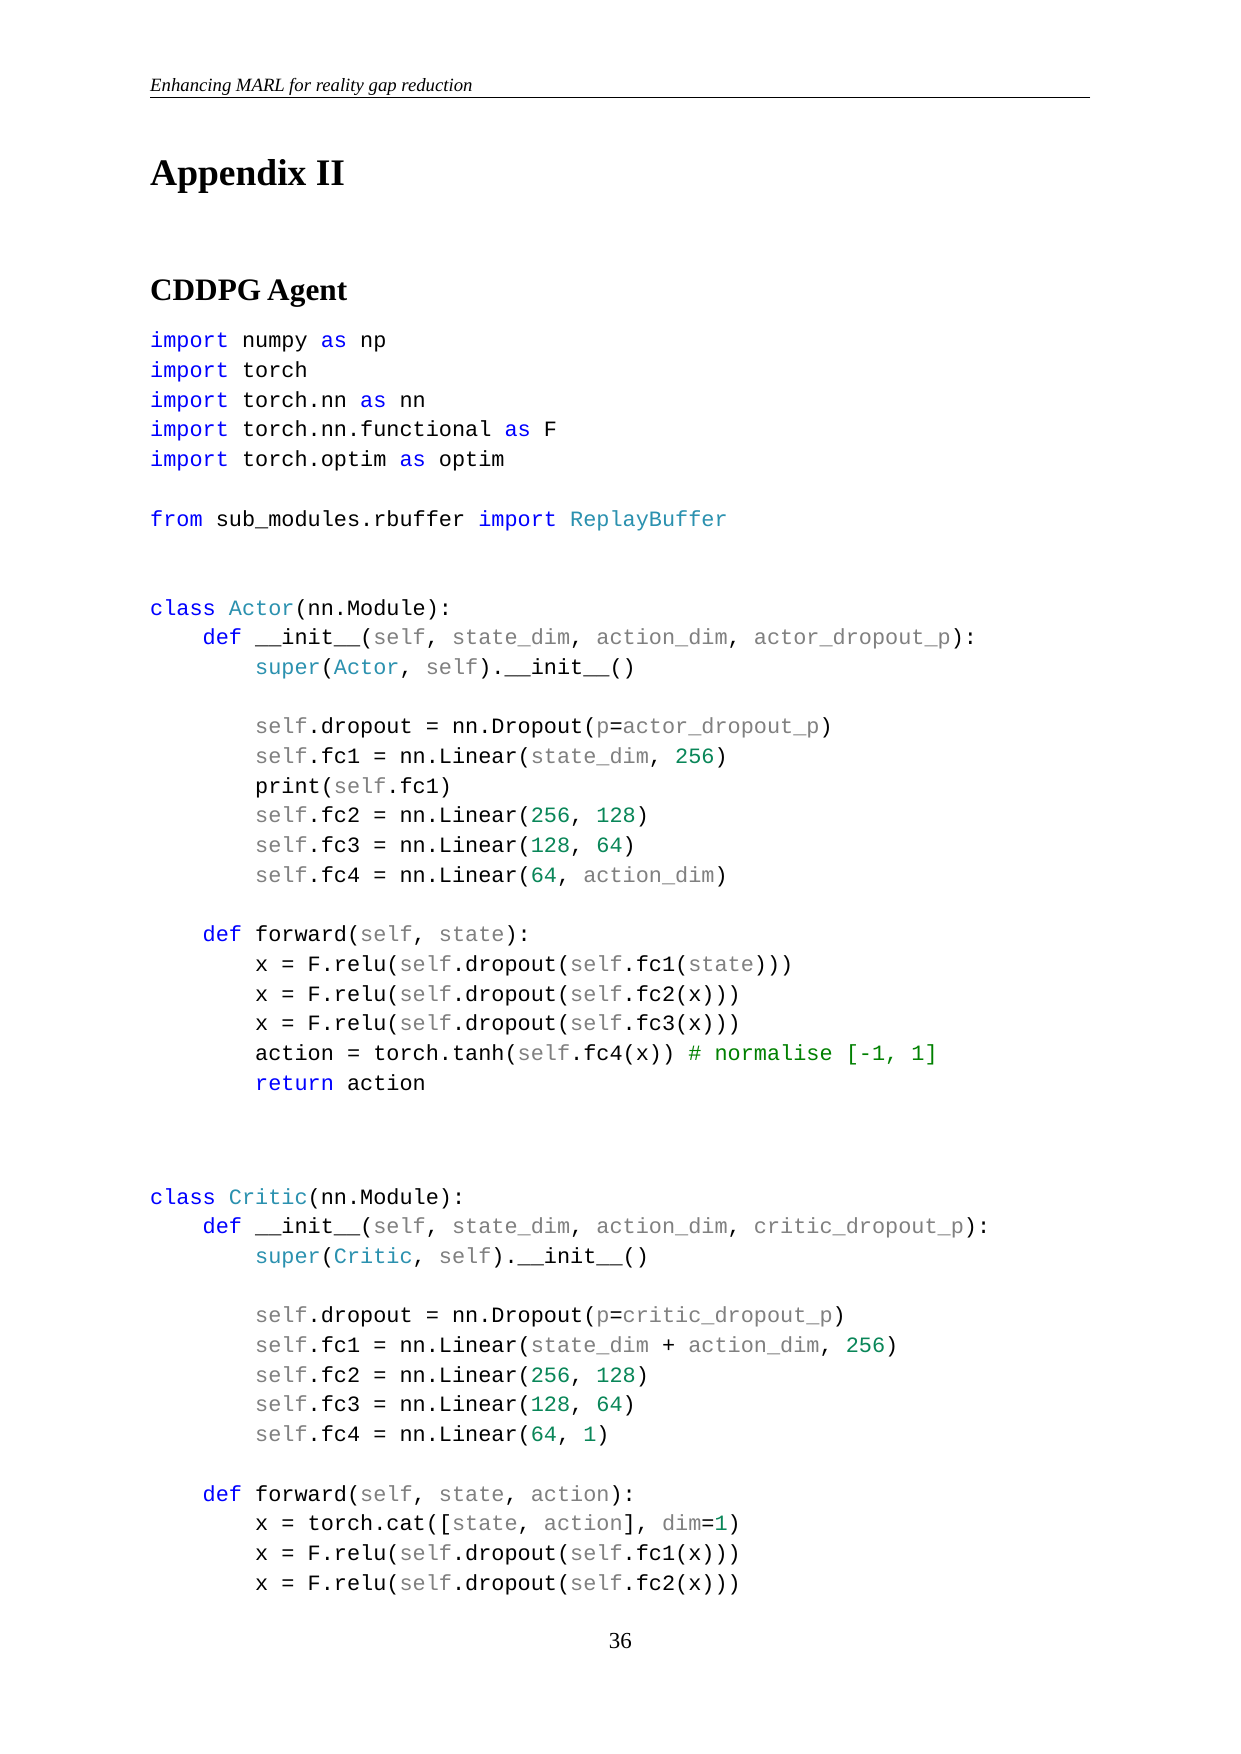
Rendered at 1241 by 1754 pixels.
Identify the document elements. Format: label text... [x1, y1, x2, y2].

text import torch [150, 354, 1090, 384]
text return action [150, 1067, 1090, 1097]
text x = F.relu(self.dropout(self.fc2(x))) [150, 1567, 1090, 1597]
text self.dropout = nn.Dropout(p=actor_dropout_p) [150, 711, 1090, 740]
text print(self.fc1) [150, 770, 1090, 800]
text action = torch.tanh(self.fc4(x)) # normalise [-1, 1] [150, 1037, 1090, 1067]
text import numpy as np [150, 325, 1090, 354]
text import torch.optim as optim [150, 443, 1090, 473]
text self.fc2 = nn.Linear(256, 128) [150, 800, 1090, 829]
text def __init__(self, state_dim, action_dim, critic_dropout_p): [150, 1211, 1090, 1240]
text super(Critic, self).__init__() [150, 1240, 1090, 1270]
text def forward(self, state, action): [150, 1478, 1090, 1507]
text class Actor(nn.Module): [150, 592, 1090, 622]
text self.fc2 = nn.Linear(256, 128) [150, 1359, 1090, 1389]
text self.fc3 = nn.Linear(128, 64) [150, 829, 1090, 859]
text from sub_modules.rbuffer import ReplayBuffer [150, 503, 1090, 532]
text x = F.relu(self.dropout(self.fc1(state))) [150, 948, 1090, 978]
text def forward(self, state): [150, 918, 1090, 948]
text self.fc3 = nn.Linear(128, 64) [150, 1389, 1090, 1418]
text self.dropout = nn.Dropout(p=critic_dropout_p) [150, 1300, 1090, 1329]
text self.fc4 = nn.Linear(64, action_dim) [150, 859, 1090, 889]
text x = F.relu(self.dropout(self.fc1(x))) [150, 1537, 1090, 1567]
subtitle Appendix II [150, 150, 1090, 193]
text self.fc1 = nn.Linear(state_dim + action_dim, 256) [150, 1329, 1090, 1359]
text self.fc4 = nn.Linear(64, 1) [150, 1418, 1090, 1448]
text def __init__(self, state_dim, action_dim, actor_dropout_p): [150, 622, 1090, 651]
subtitle CDDPG Agent [150, 271, 1090, 307]
text super(Actor, self).__init__() [150, 651, 1090, 681]
text self.fc1 = nn.Linear(state_dim, 256) [150, 740, 1090, 770]
text x = F.relu(self.dropout(self.fc2(x))) [150, 978, 1090, 1007]
text x = F.relu(self.dropout(self.fc3(x))) [150, 1007, 1090, 1037]
text class Critic(nn.Module): [150, 1181, 1090, 1211]
text import torch.nn.functional as F [150, 414, 1090, 443]
text x = torch.cat([state, action], dim=1) [150, 1507, 1090, 1537]
text import torch.nn as nn [150, 384, 1090, 414]
